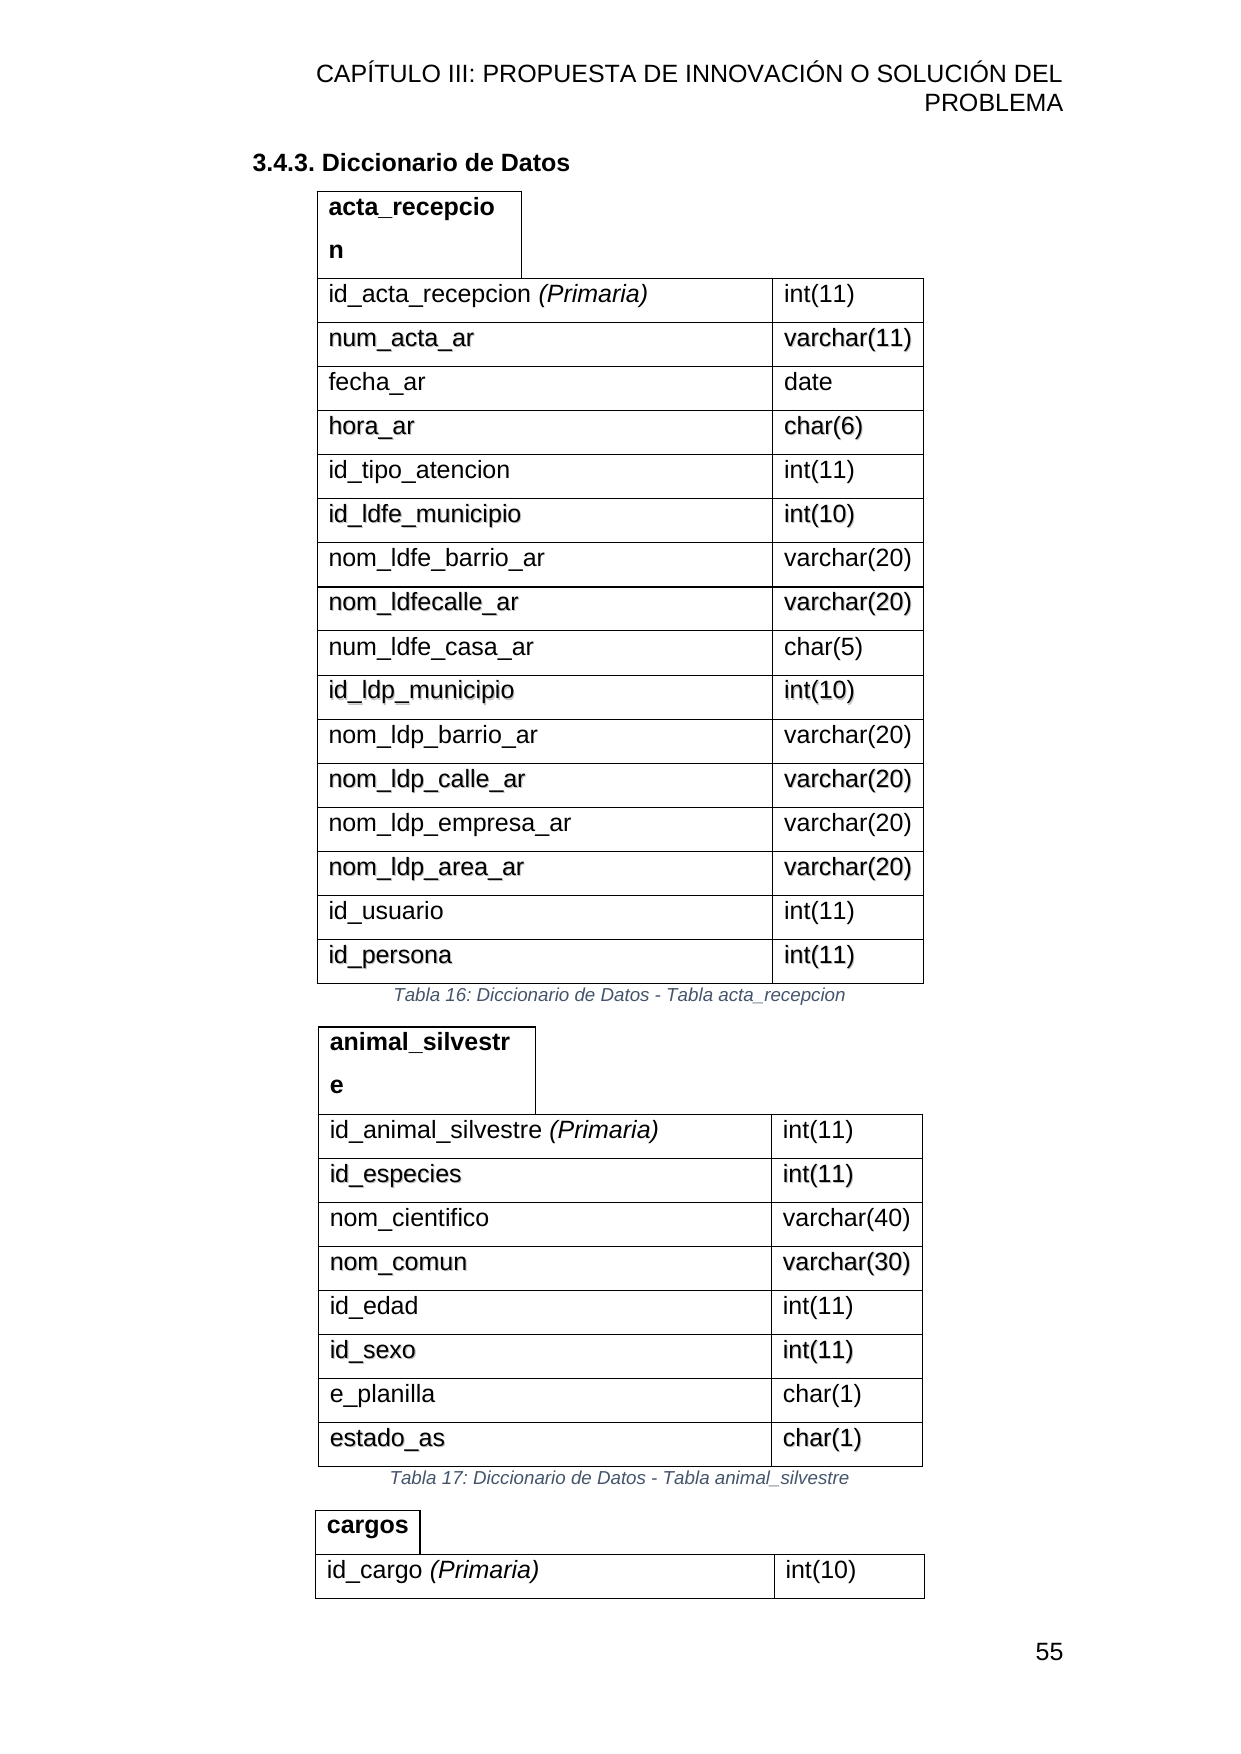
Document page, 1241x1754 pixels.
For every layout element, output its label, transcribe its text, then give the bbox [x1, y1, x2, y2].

table_cell varchar(40) [772, 1203, 922, 1246]
table_cell int(11) [773, 940, 923, 983]
table_cell char(5) [773, 631, 923, 674]
table_cell id_sexo [319, 1335, 771, 1378]
table_cell int(11) [773, 896, 923, 939]
table_cell id_ldp_municipio [318, 676, 772, 718]
table_cell nom_comun [319, 1247, 771, 1290]
text Tabla 17: Diccionario de Datos - Tabla animal_silvestre [177, 1467, 1063, 1489]
table_cell varchar(20) [773, 543, 923, 586]
table_cell int(10) [775, 1555, 924, 1598]
table_cell date [773, 367, 923, 410]
table_cell varchar(11) [773, 323, 923, 366]
table_cell int(11) [772, 1115, 922, 1158]
table_cell e_planilla [319, 1379, 771, 1422]
table_cell nom_ldp_area_ar [318, 852, 772, 895]
table_cell num_ldfe_casa_ar [318, 631, 772, 674]
table_cell varchar(20) [773, 808, 923, 851]
table_cell varchar(20) [773, 764, 923, 807]
table_cell int(11) [772, 1291, 922, 1334]
table_cell varchar(30) [772, 1247, 922, 1290]
table_cell id_especies [319, 1159, 771, 1202]
table_cell nom_cientifico [319, 1203, 771, 1246]
table_cell char(1) [772, 1379, 922, 1422]
subtitle Diccionario de Datos [252, 148, 1063, 176]
table_cell estado_as [319, 1423, 771, 1466]
table_cell nom_ldp_barrio_ar [318, 720, 772, 763]
table_cell id_acta_recepcion (Primaria) [318, 279, 772, 322]
table_cell hora_ar [318, 411, 772, 454]
table_header animal_silvestre [319, 1028, 535, 1113]
table_cell int(10) [773, 499, 923, 542]
table_cell char(1) [772, 1423, 922, 1466]
table_header cargos [316, 1511, 419, 1553]
text Tabla 16: Diccionario de Datos - Tabla acta_recepcion [177, 984, 1063, 1006]
table_cell id_ldfe_municipio [318, 499, 772, 542]
table_cell char(6) [773, 411, 923, 454]
table_cell id_tipo_atencion [318, 455, 772, 498]
table_header acta_recepcion [318, 192, 521, 278]
table_cell int(10) [773, 676, 923, 718]
table_cell varchar(20) [773, 588, 923, 630]
table_cell varchar(20) [773, 852, 923, 895]
table_cell id_usuario [318, 896, 772, 939]
table_cell fecha_ar [318, 367, 772, 410]
table_cell nom_ldfecalle_ar [318, 588, 772, 630]
table_cell num_acta_ar [318, 323, 772, 366]
table_cell int(11) [773, 279, 923, 322]
table_cell varchar(20) [773, 720, 923, 763]
table_cell int(11) [773, 455, 923, 498]
table_cell id_edad [319, 1291, 771, 1334]
table_cell nom_ldp_calle_ar [318, 764, 772, 807]
table_cell int(11) [772, 1159, 922, 1202]
table_cell nom_ldfe_barrio_ar [318, 543, 772, 586]
table_cell id_animal_silvestre (Primaria) [319, 1115, 771, 1158]
table_cell int(11) [772, 1335, 922, 1378]
table_cell id_persona [318, 940, 772, 983]
table_cell id_cargo (Primaria) [316, 1555, 774, 1598]
table_cell nom_ldp_empresa_ar [318, 808, 772, 851]
